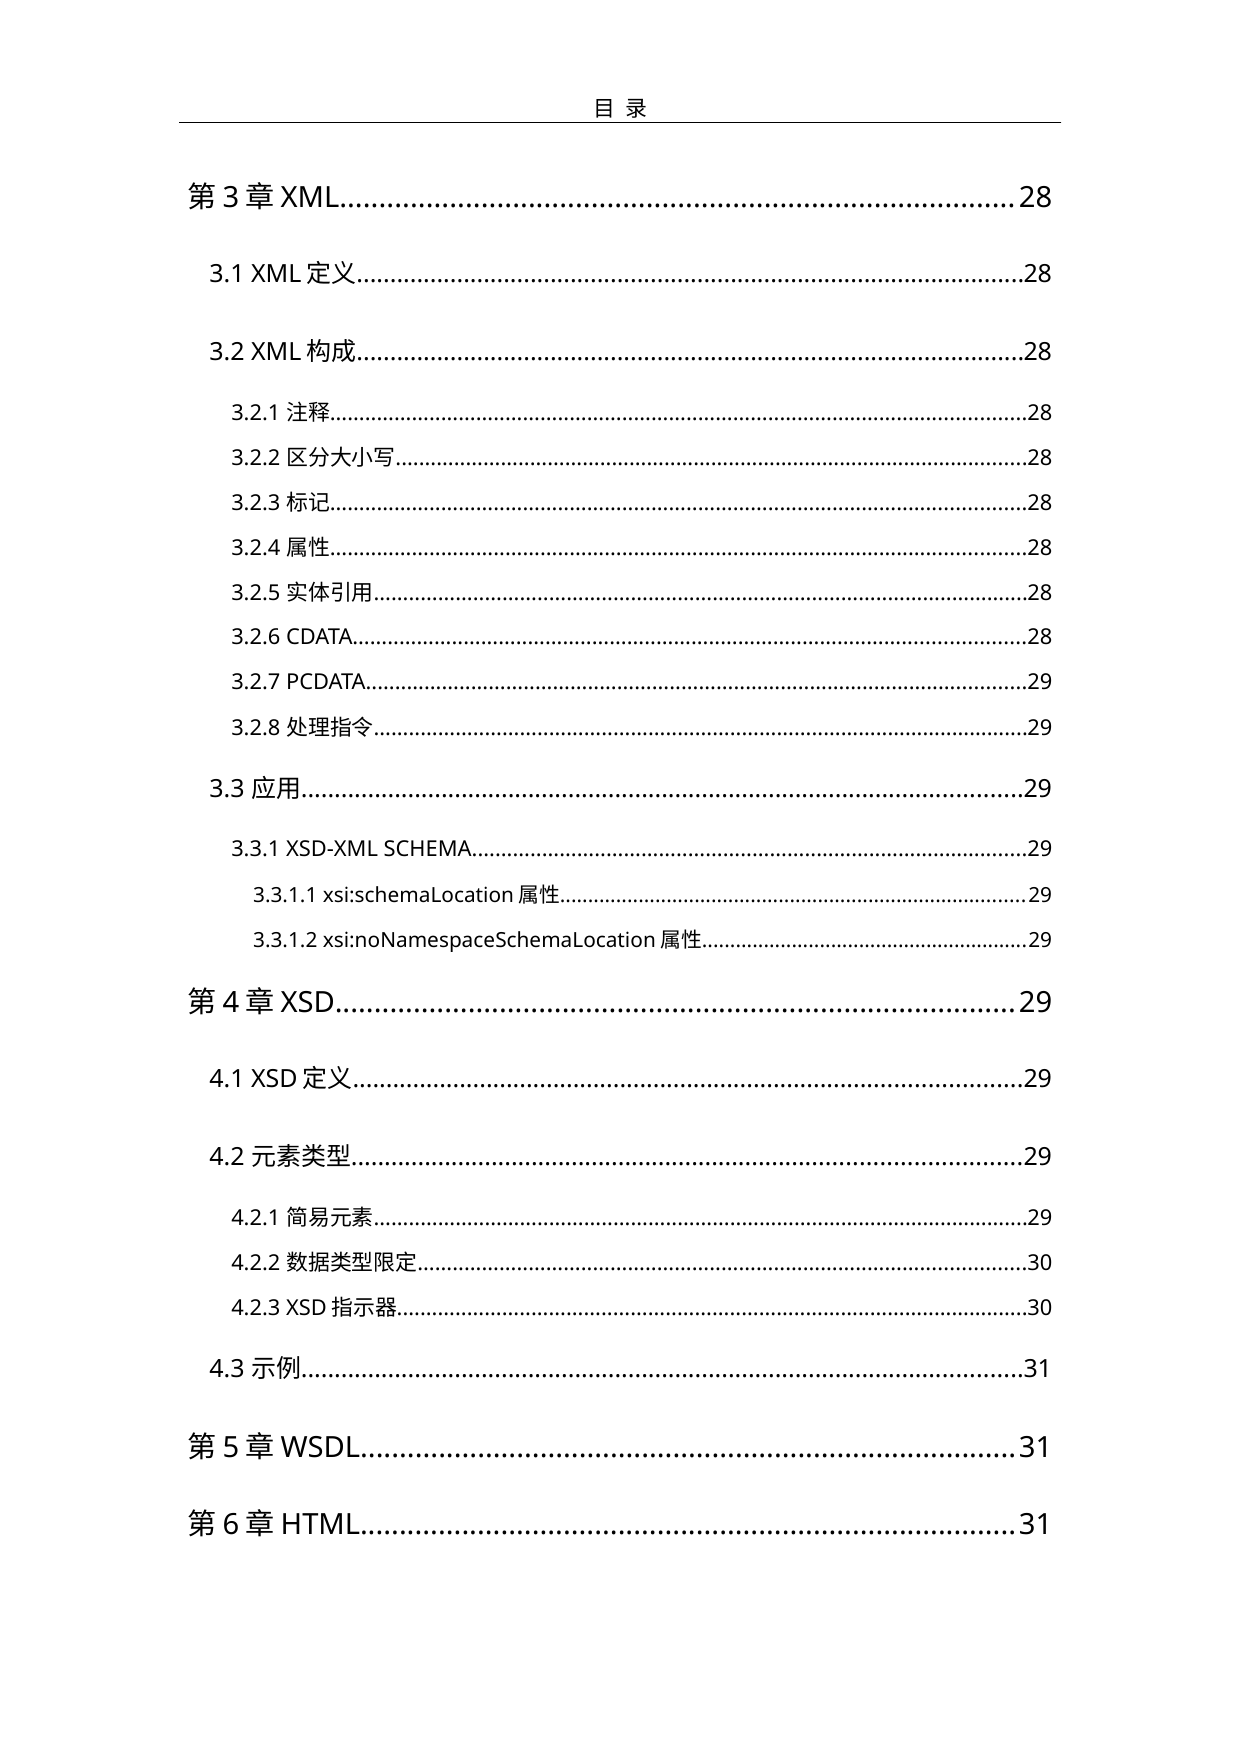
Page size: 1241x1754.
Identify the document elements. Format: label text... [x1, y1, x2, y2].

text 第3章 XML 28 [187, 162, 1053, 227]
text 4.2.3 XSD指示器 30 [231, 1289, 1053, 1322]
text 3.3.1.1 xsi:schemaLocation属性 29 [253, 877, 1053, 909]
text 4.2.1 简易元素 29 [231, 1199, 1053, 1232]
text 3.1 XML定义 28 [209, 239, 1053, 304]
text 3.2.4 属性 28 [231, 529, 1053, 562]
text 4.1 XSD定义 29 [209, 1044, 1053, 1109]
text 3.3.1.2 xsi:noNamespaceSchemaLocation属性 29 [253, 922, 1053, 954]
text 3.2.5 实体引用 28 [231, 574, 1053, 607]
text 3.3.1 XSD-XML SCHEMA 29 [231, 832, 1053, 864]
text 4.2 元素类型 29 [209, 1122, 1053, 1187]
text 3.2.6 CDATA 28 [231, 619, 1053, 652]
text 第5章 WSDL 31 [187, 1412, 1053, 1477]
text 3.3 应用 29 [209, 754, 1053, 819]
text 3.2.8 处理指令 29 [231, 709, 1053, 742]
text 4.2.2 数据类型限定 30 [231, 1244, 1053, 1277]
text 第4章 XSD 29 [187, 967, 1053, 1032]
text 4.3 示例 31 [209, 1334, 1053, 1399]
text 3.2.1 注释 28 [231, 394, 1053, 427]
text 3.2 XML构成 28 [209, 317, 1053, 382]
text 3.2.2 区分大小写 28 [231, 439, 1053, 472]
text 3.2.3 标记 28 [231, 484, 1053, 517]
text 3.2.7 PCDATA 29 [231, 664, 1053, 697]
text 第6章 HTML 31 [187, 1489, 1053, 1554]
